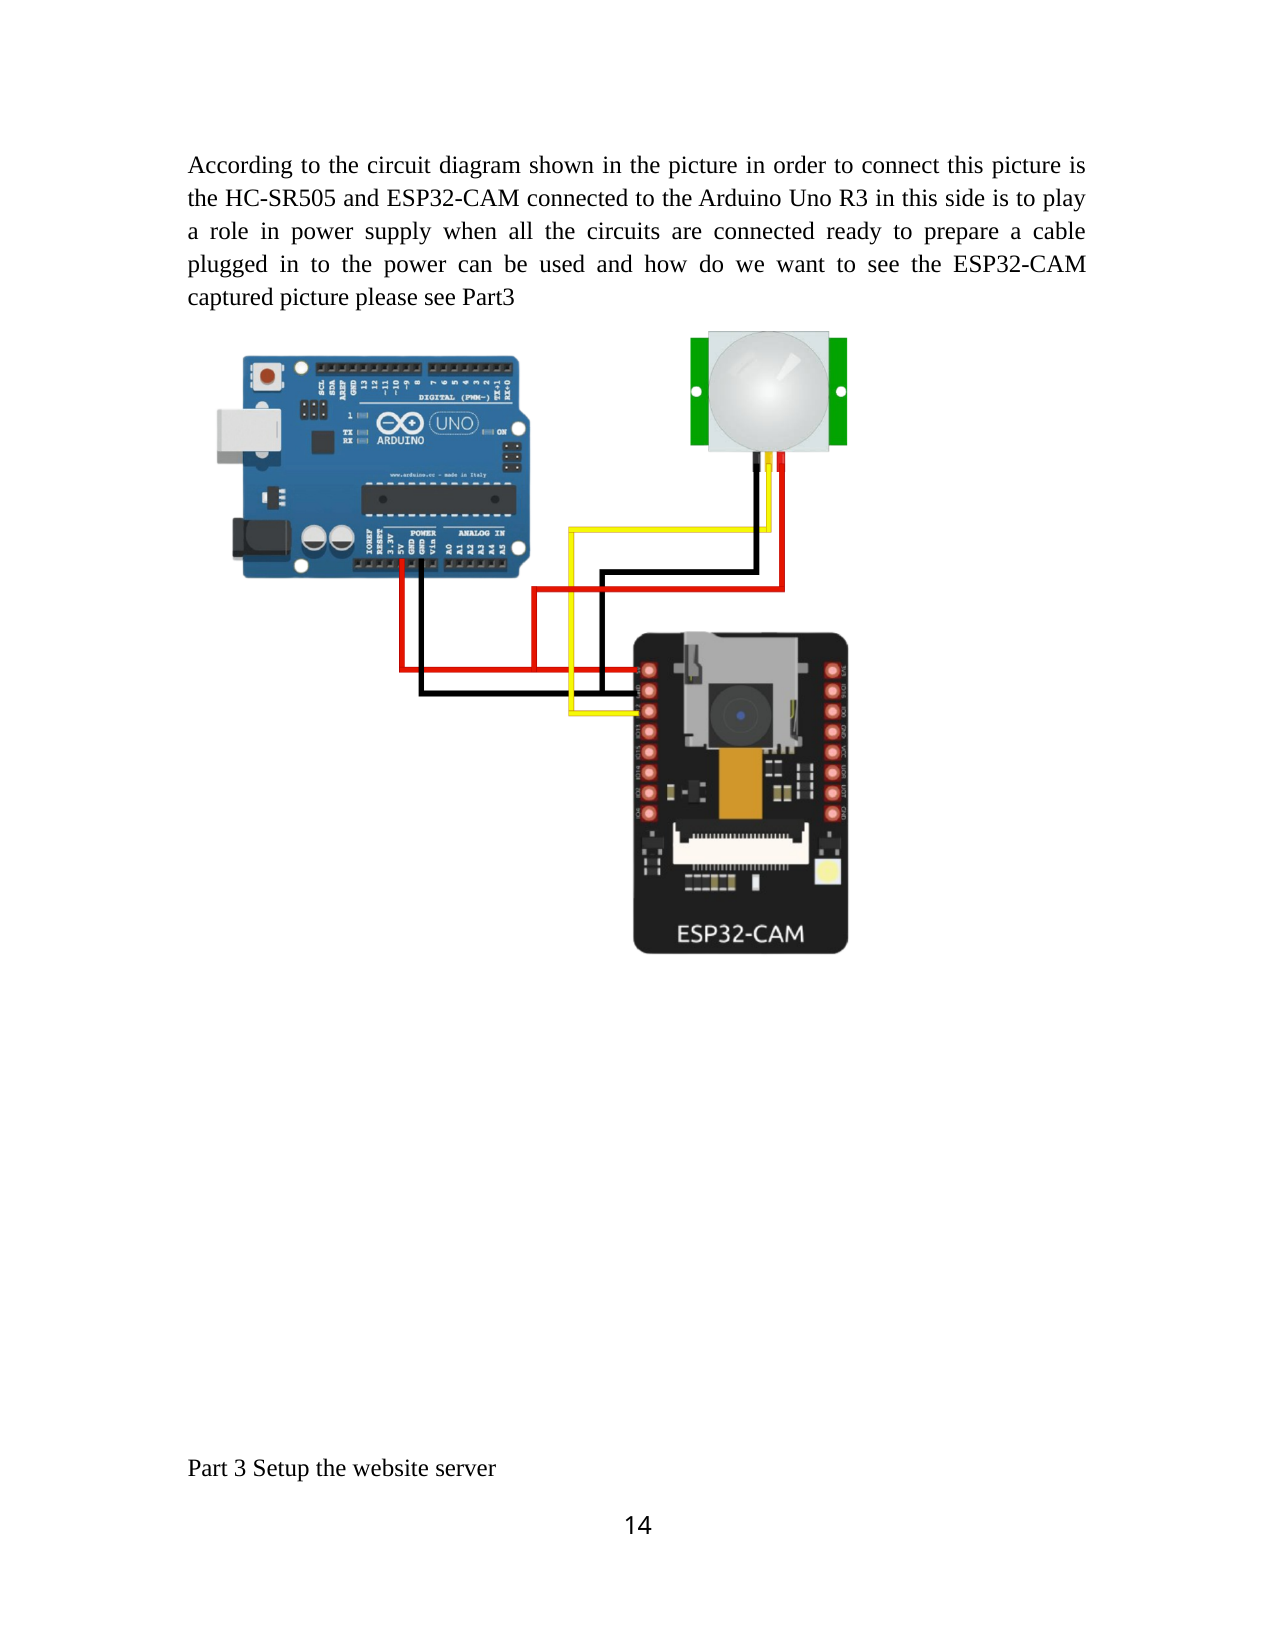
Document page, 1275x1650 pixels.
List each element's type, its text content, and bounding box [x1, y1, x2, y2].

text According to the circuit diagram shown in the picture in order to connect this picture is the HC-SR505 and ESP32-CAM connected to the Arduino Uno R3 in this side is to play a role in power supply when all the circuits are connected ready to prepare a cable plugged in to the power can be used and how do we want to see the ESP32-CAM captured picture please see Part3 [187, 150, 1088, 311]
picture [187, 331, 1087, 984]
text Part 3 Setup the website server [187, 1453, 1088, 1482]
